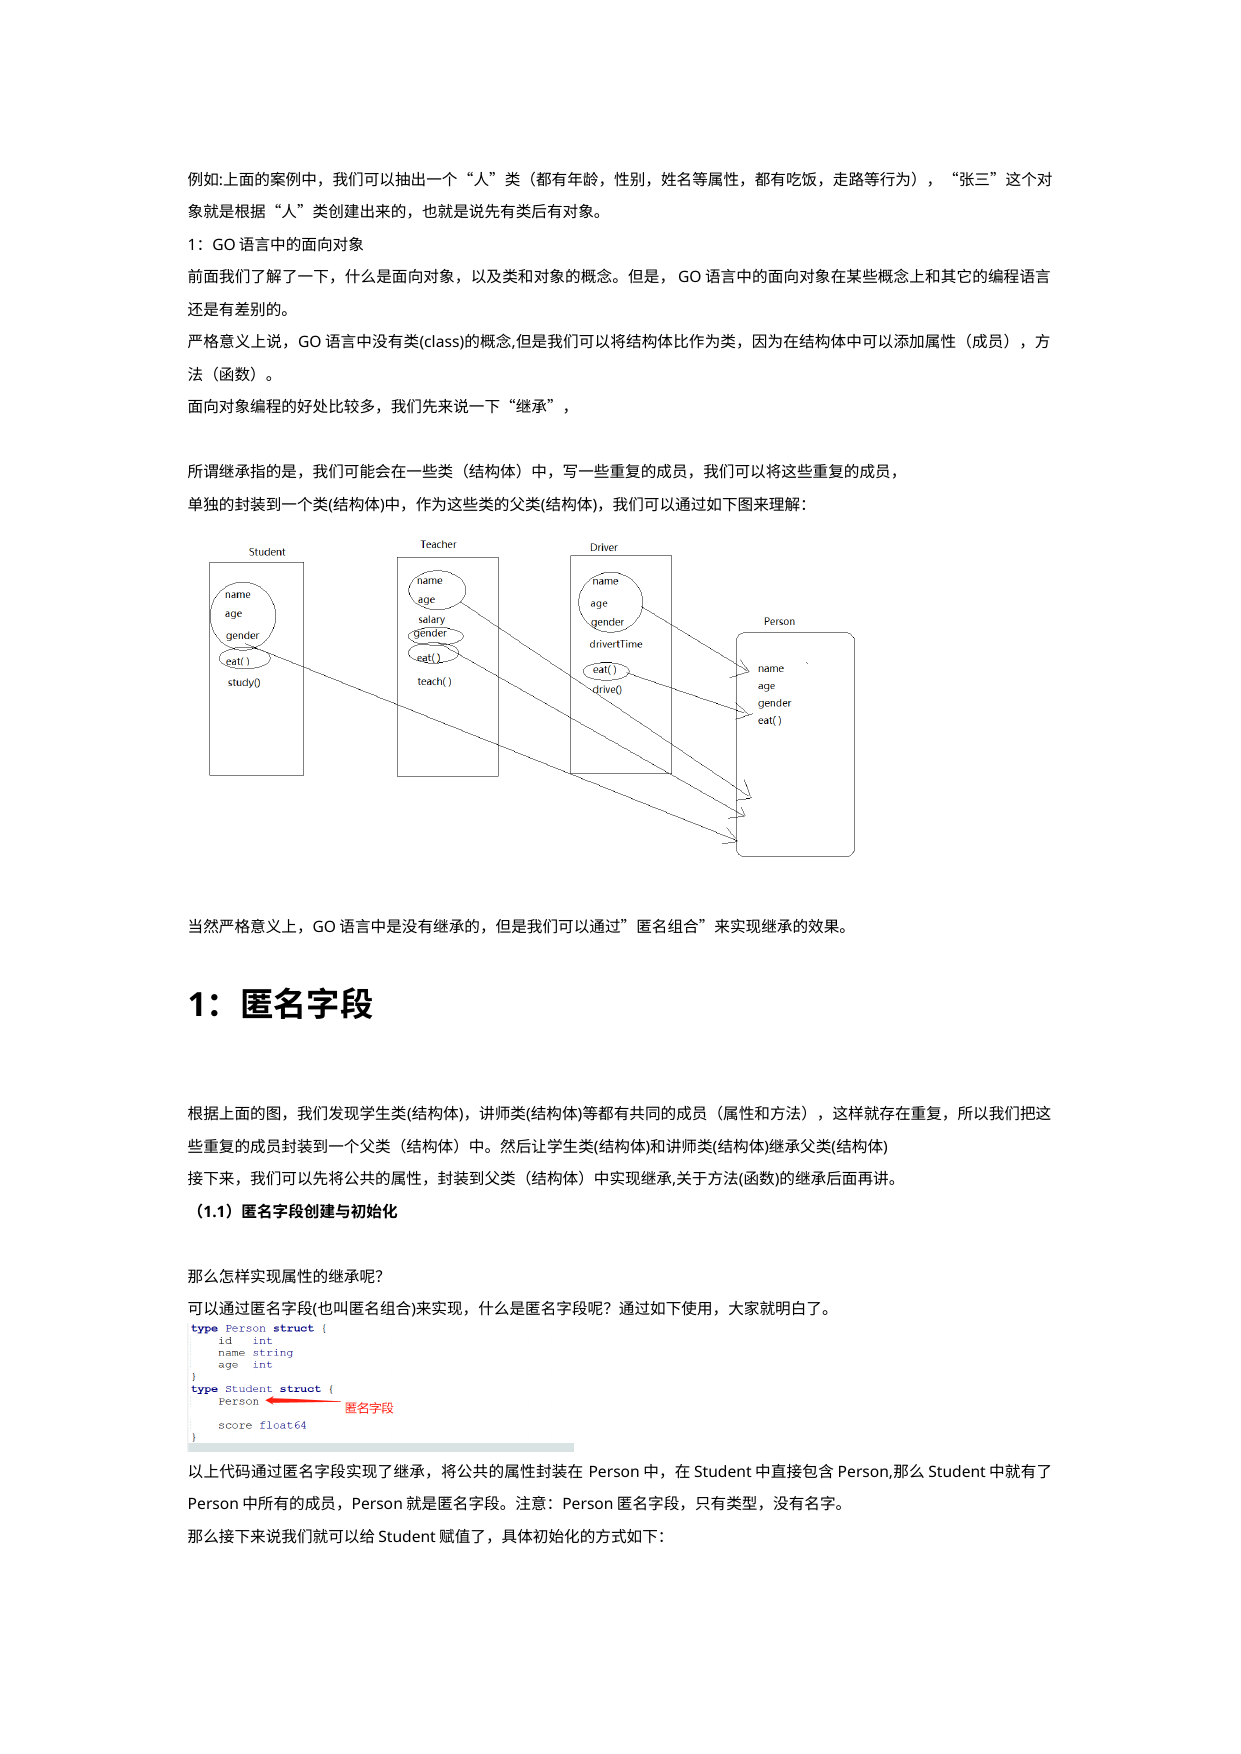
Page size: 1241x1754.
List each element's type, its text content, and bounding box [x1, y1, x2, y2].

text 那么接下来说我们就可以给Student赋值了，具体初始化的方式如下： [187, 1519, 1053, 1551]
picture [187, 1323, 574, 1452]
text 那么怎样实现属性的继承呢？ [187, 1259, 1053, 1291]
text 面向对象编程的好处比较多，我们先来说一下“继承”， [187, 389, 1053, 422]
text 所谓继承指的是，我们可能会在一些类（结构体）中，写一些重复的成员，我们可以将这些重复的成员， [187, 454, 1053, 487]
picture [187, 519, 897, 867]
text 单独的封装到一个类(结构体)中，作为这些类的父类(结构体)，我们可以通过如下图来理解： [187, 487, 1053, 519]
text 可以通过匿名字段(也叫匿名组合)来实现，什么是匿名字段呢？通过如下使用，大家就明白了。 [187, 1291, 1053, 1324]
text 根据上面的图，我们发现学生类(结构体)，讲师类(结构体)等都有共同的成员（属性和方法），这样就存在重复，所以我们把这些重复的成员封装到一个父类（结构体）中。然后让学生类(结构体)和讲师类(结构体)继承父类(结构体) [187, 1096, 1053, 1161]
text 当然严格意义上，GO语言中是没有继承的，但是我们可以通过”匿名组合”来实现继承的效果。 [187, 909, 1053, 942]
text （1.1）匿名字段创建与初始化 [187, 1194, 1053, 1226]
text 1：GO语言中的面向对象 [187, 227, 1053, 259]
text 以上代码通过匿名字段实现了继承，将公共的属性封装在Person中，在Student中直接包含Person,那么Student中就有了Person中所有的成员，Person就是匿名字段。注意：Person匿名字段，只有类型，没有名字。 [187, 1454, 1053, 1519]
text 前面我们了解了一下，什么是面向对象，以及类和对象的概念。但是，GO语言中的面向对象在某些概念上和其它的编程语言还是有差别的。 [187, 259, 1053, 324]
text 严格意义上说，GO语言中没有类(class)的概念,但是我们可以将结构体比作为类，因为在结构体中可以添加属性（成员），方法（函数）。 [187, 324, 1053, 389]
text 例如:上面的案例中，我们可以抽出一个“人”类（都有年龄，性别，姓名等属性，都有吃饭，走路等行为），“张三”这个对象就是根据“人”类创建出来的，也就是说先有类后有对象。 [187, 162, 1053, 227]
text 接下来，我们可以先将公共的属性，封装到父类（结构体）中实现继承,关于方法(函数)的继承后面再讲。 [187, 1161, 1053, 1194]
